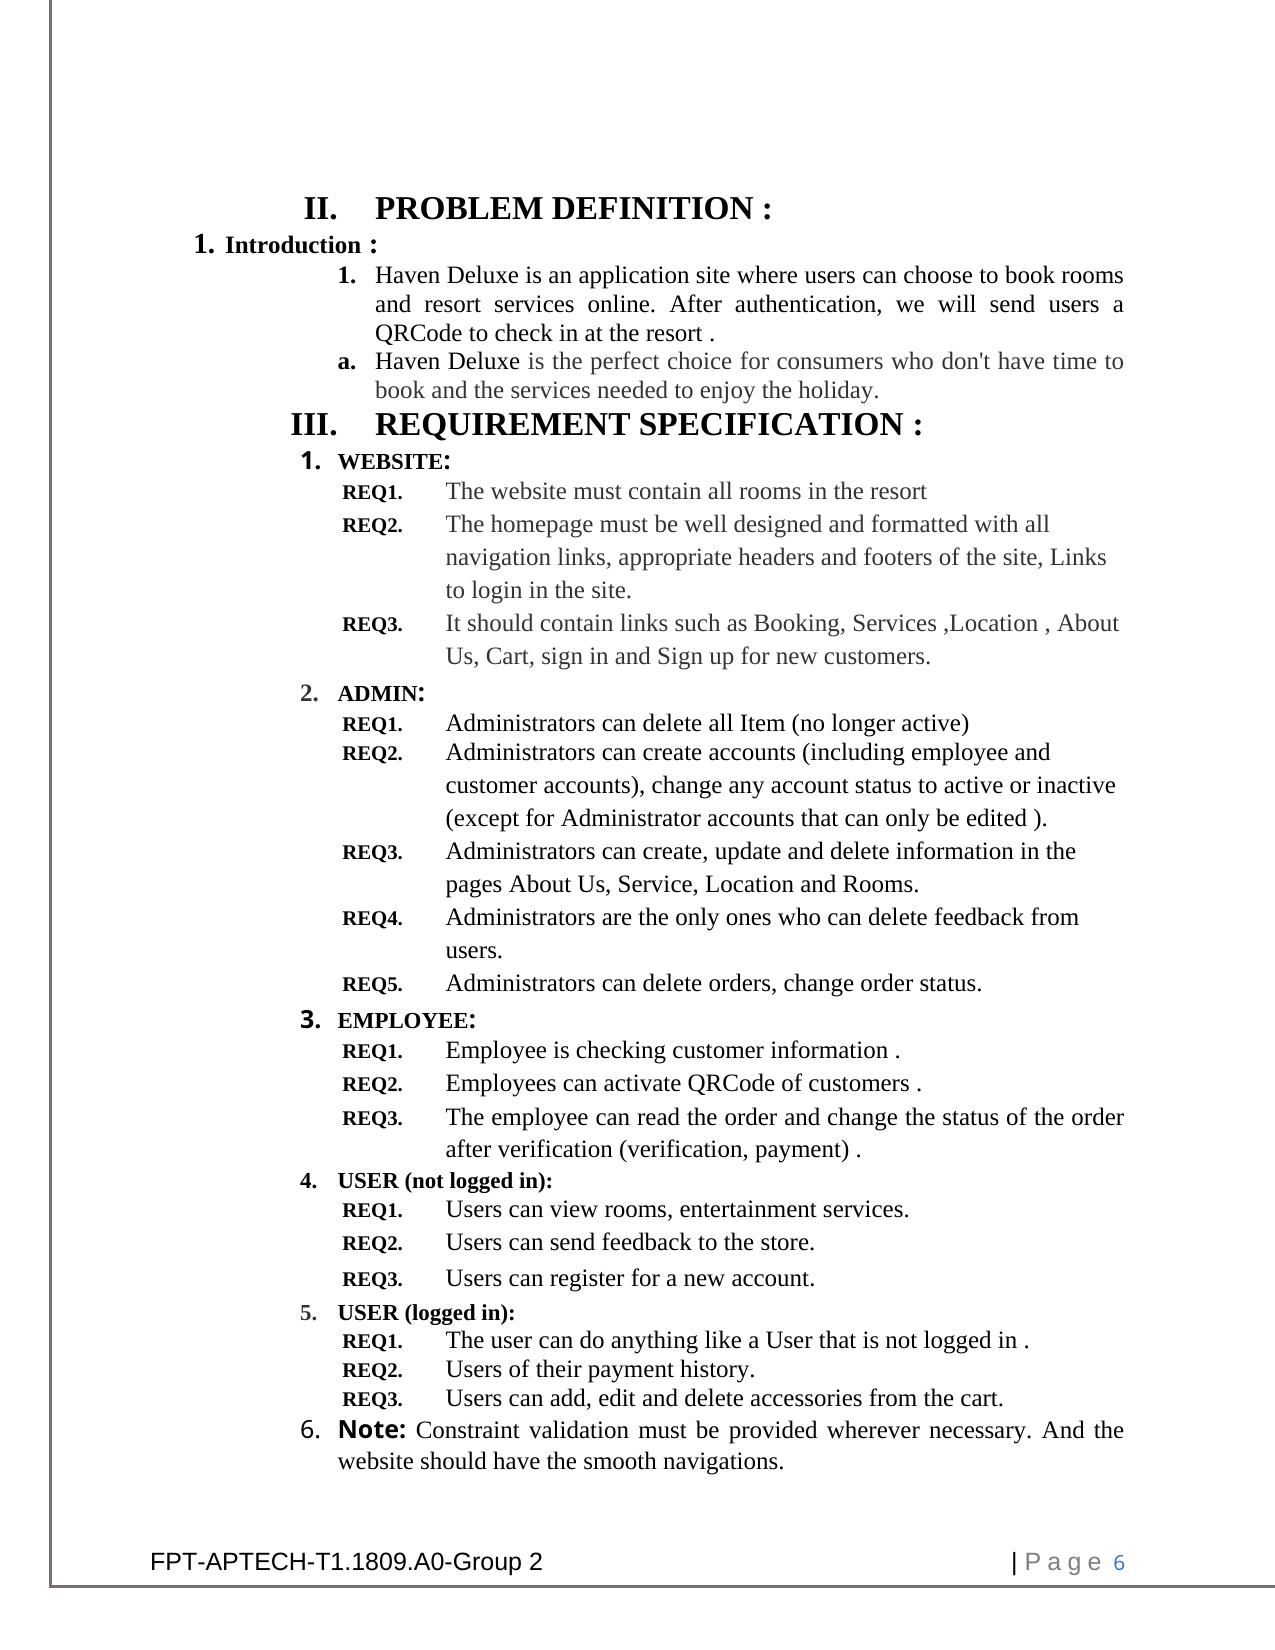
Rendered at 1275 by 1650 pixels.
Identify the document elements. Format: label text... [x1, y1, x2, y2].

list The homepage must be well designed and formatted with all navigation links, appropriate headers and footers of the site, Links to login in the site. [342, 509, 1125, 604]
list The website must contain all rooms in the resort [342, 476, 1125, 505]
list Administrators can create accounts (including employee and customer accounts), change any account status to active or inactive (except for Administrator accounts that can only be edited ). [342, 737, 1125, 832]
list Administrators can create, update and delete information in the pages About Us, Service, Location and Rooms. [342, 836, 1125, 898]
list The user can do anything like a User that is not logged in . [342, 1326, 1125, 1354]
list Introduction : [150, 227, 1125, 260]
list Note: Constraint validation must be provided wherever necessary. And the website should have the smooth navigations. [300, 1412, 1125, 1474]
list Users of their payment history. [342, 1354, 1125, 1383]
list Employees can activate QRCode of customers . [342, 1068, 1125, 1097]
list Administrators can delete orders, change order status. [342, 968, 1125, 997]
list Administrators can delete all Item (no longer active) [342, 708, 1125, 737]
list USER (logged in): [300, 1299, 1125, 1326]
subtitle REQUIREMENT SPECIFICATION : [337, 404, 1125, 442]
list WEBSITE: [300, 442, 1125, 476]
list Users can add, edit and delete accessories from the cart. [342, 1383, 1125, 1412]
list Administrators are the only ones who can delete feedback from users. [342, 902, 1125, 964]
list Users can view rooms, entertainment services. [342, 1194, 1125, 1223]
subtitle PROBLEM DEFINITION : [337, 188, 1125, 227]
list Employee is checking customer information . [342, 1036, 1125, 1064]
list Users can send feedback to the store. [342, 1227, 1125, 1256]
list USER (not logged in): [300, 1168, 1125, 1194]
list It should contain links such as Booking, Services ,Location , About Us, Cart, sign in and Sign up for new customers. [342, 608, 1125, 670]
list ADMIN: [300, 674, 1125, 708]
list EMPLOYEE: [300, 1001, 1125, 1036]
list Users can register for a new account. [342, 1260, 1125, 1294]
list Haven Deluxe is an application site where users can choose to book rooms and resort services online. After authentication, we will send users a QRCode to check in at the resort . [337, 260, 1125, 346]
list The employee can read the order and change the status of the order after verification (verification, payment) . [342, 1102, 1125, 1163]
list Haven Deluxe is the perfect choice for consumers who don't have time to book and the services needed to enjoy the holiday. [337, 346, 1125, 404]
